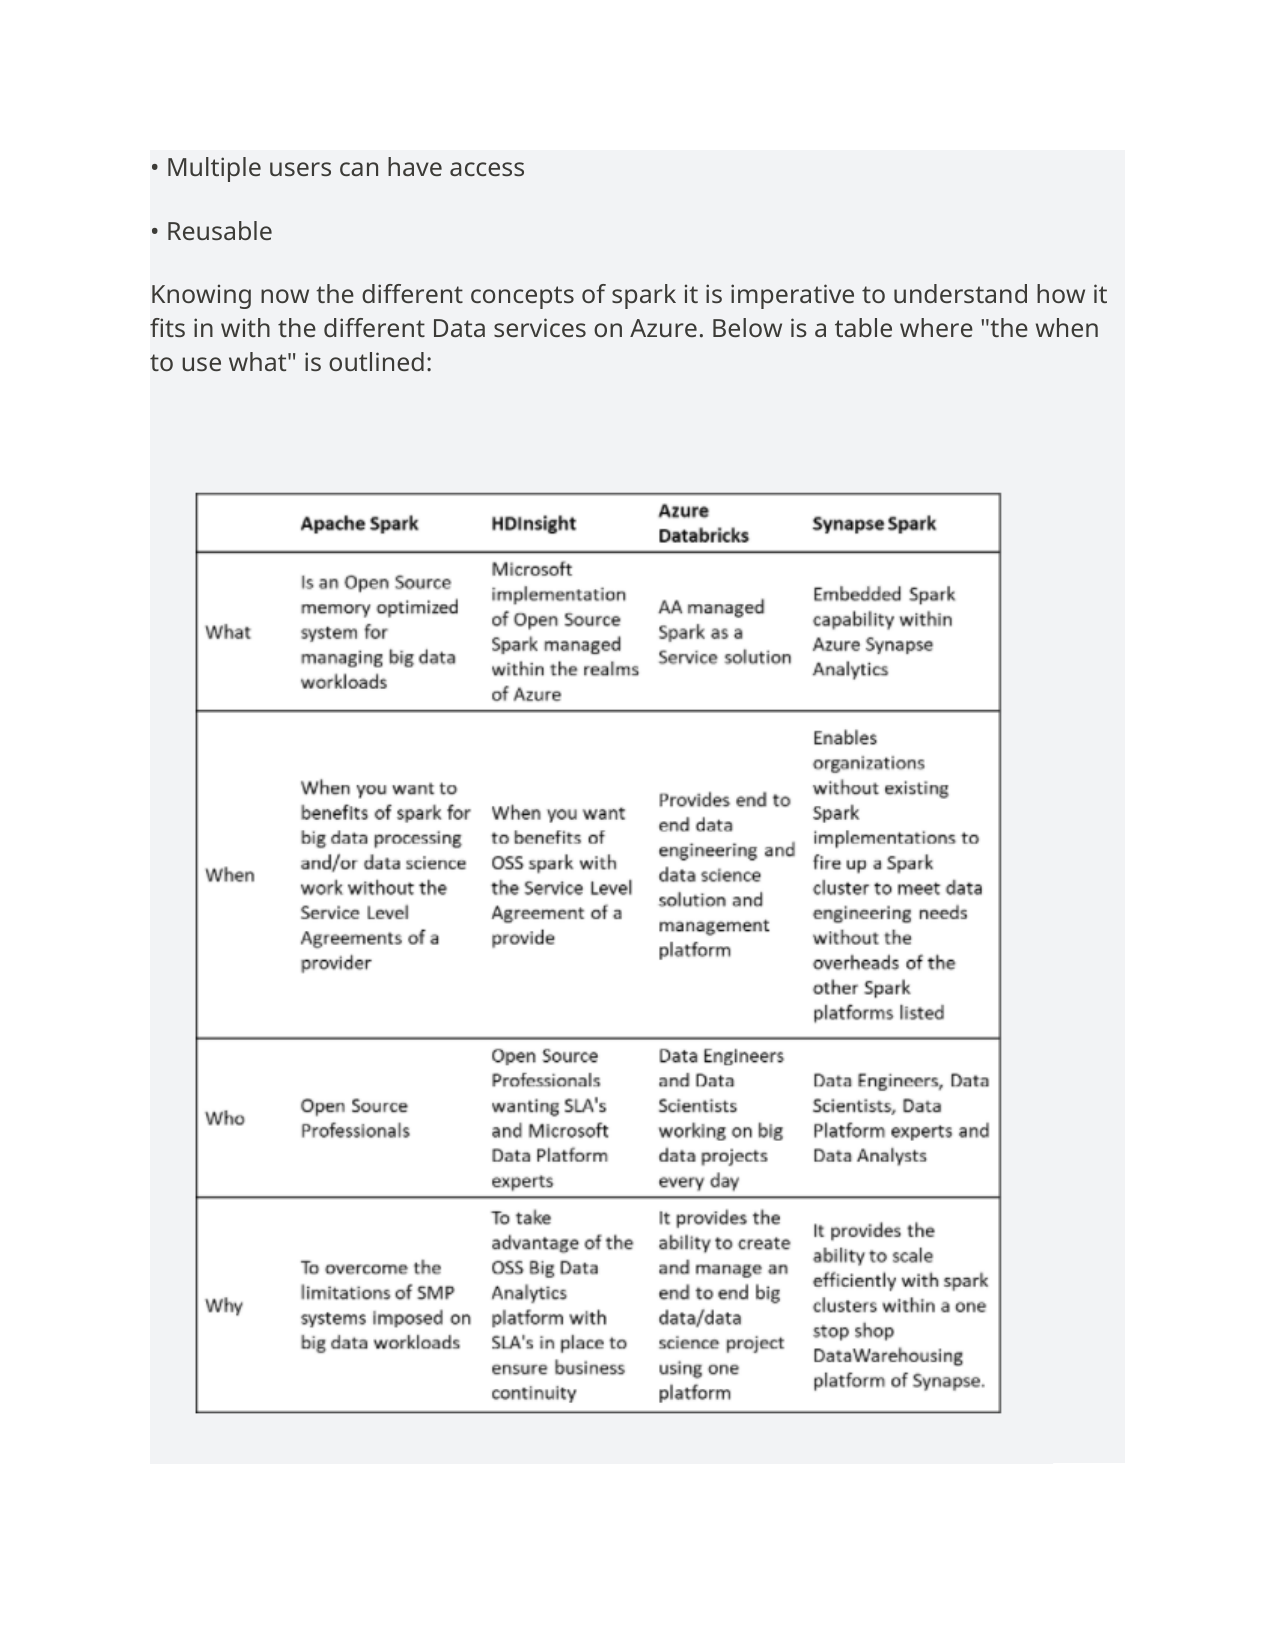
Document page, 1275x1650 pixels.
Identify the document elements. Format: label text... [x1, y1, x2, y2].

text • Reusable [150, 213, 1125, 247]
text Knowing now the different concepts of spark it is imperative to understand how it fits in with the different Data services on Azure. Below is a table where "the when to use what" is outlined: [150, 276, 1125, 379]
text • Multiple users can have access [150, 150, 1125, 184]
picture [150, 471, 1054, 1464]
